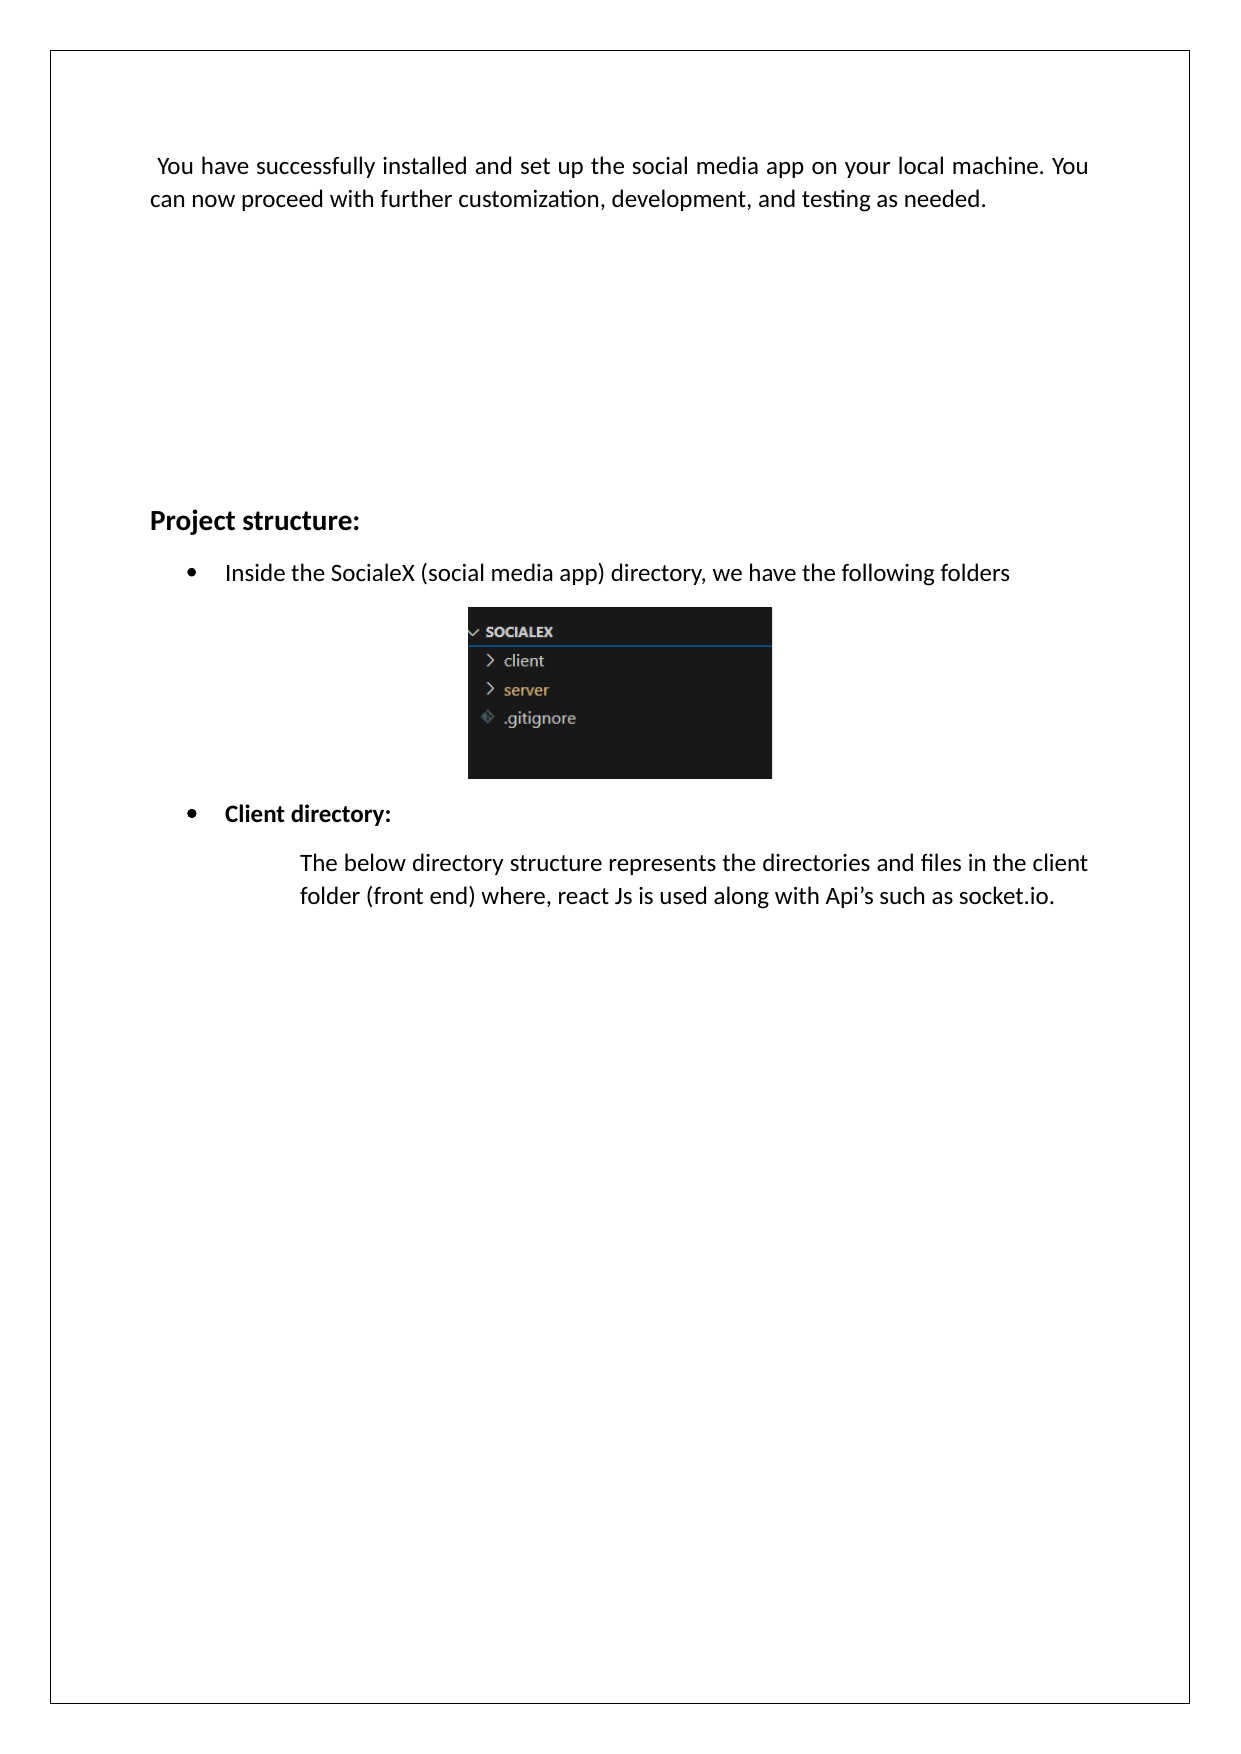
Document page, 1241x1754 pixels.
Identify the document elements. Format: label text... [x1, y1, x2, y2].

text You have successfully installed and set up the social media app on your local machine. You can now proceed with further customization, development, and testing as needed. [150, 150, 1090, 213]
text The below directory structure represents the directories and files in the client folder (front end) where, react Js is used along with Api’s such as socket.io. [300, 847, 1090, 911]
text Project structure: [150, 502, 1090, 538]
list Inside the SocialeX (social media app) directory, we have the following folders [187, 558, 1090, 588]
list Client directory: [187, 798, 1090, 828]
picture [468, 607, 773, 779]
